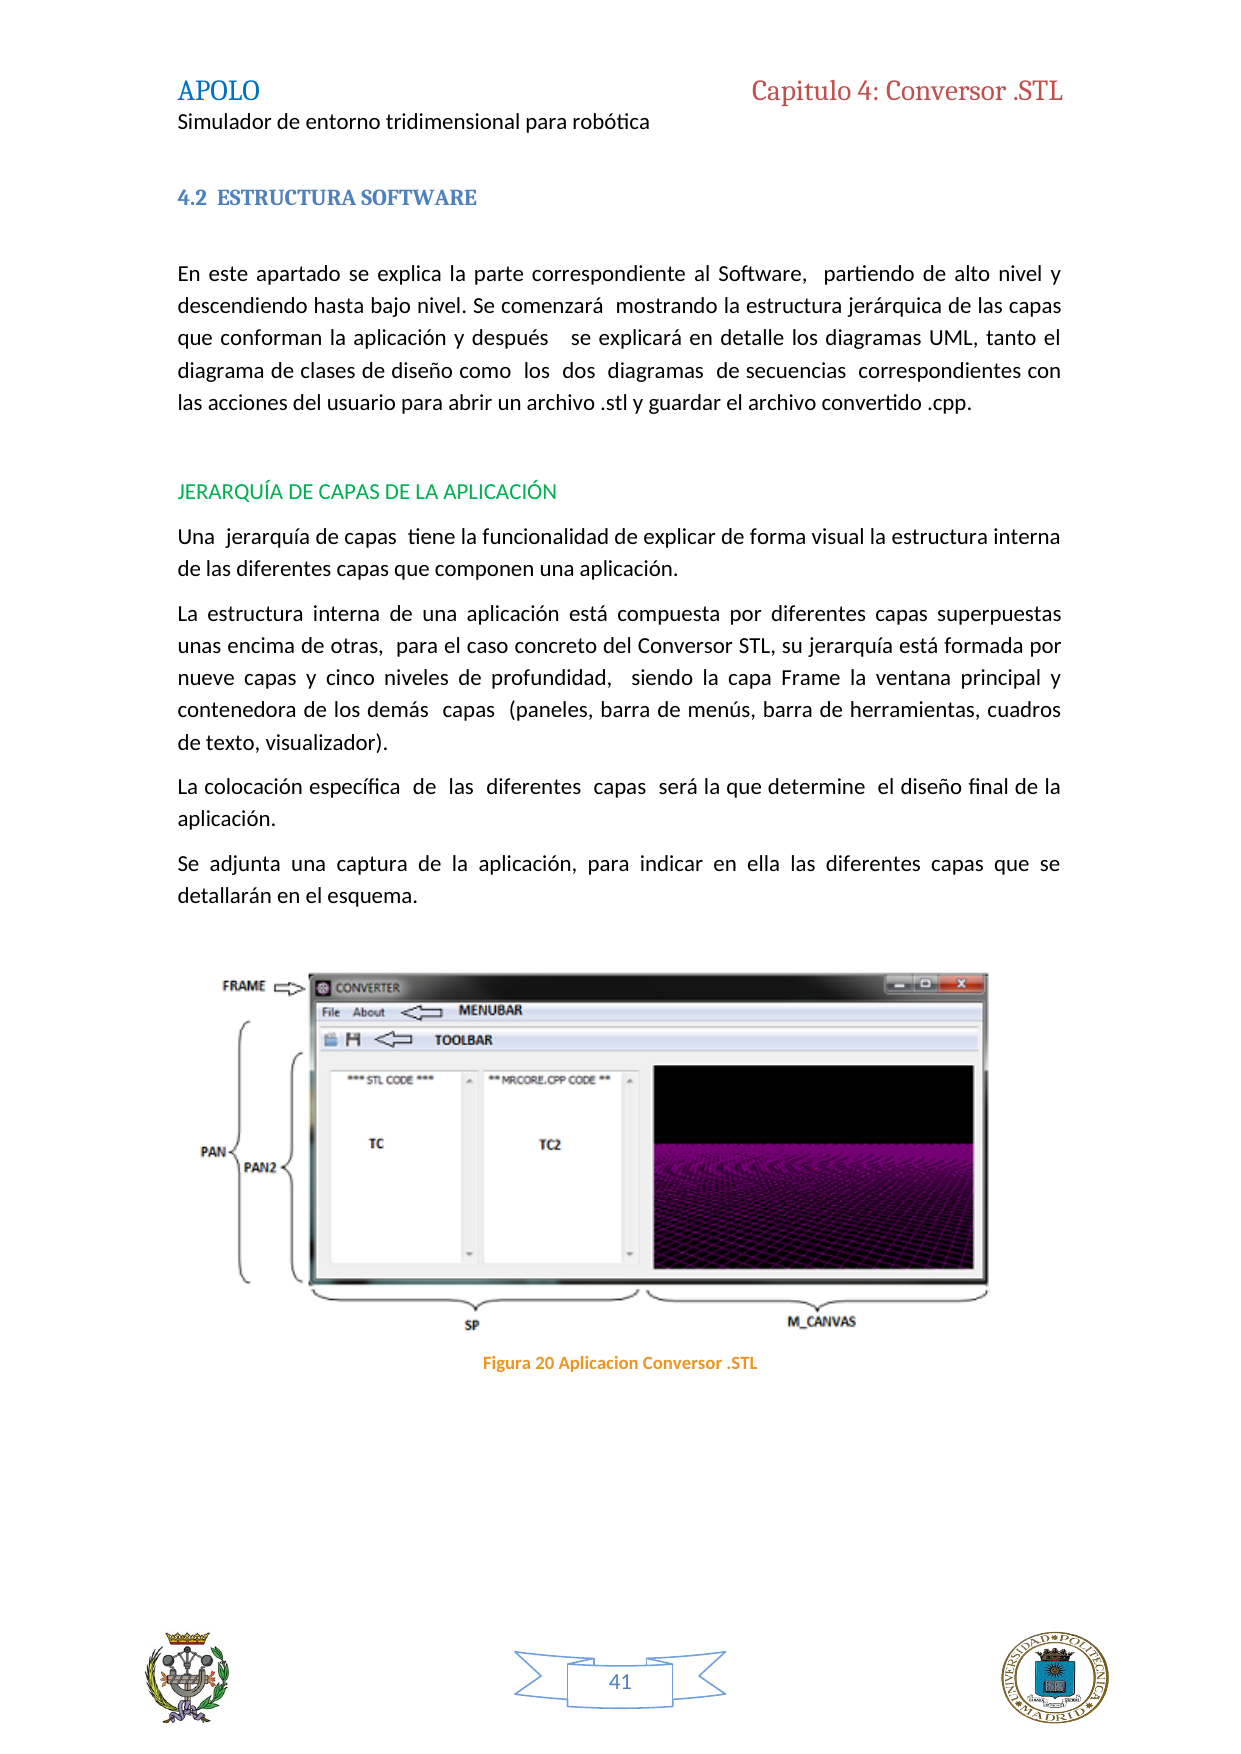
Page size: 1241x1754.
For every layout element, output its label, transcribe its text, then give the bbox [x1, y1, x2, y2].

picture [187, 970, 1053, 1335]
text JERARQUÍA DE CAPAS DE LA APLICACIÓN [177, 477, 1063, 505]
text Figura 20 Aplicacion Conversor .STL [177, 1351, 1063, 1374]
text Una jerarquía de capas tiene la funcionalidad de explicar de forma visual la estructura interna de las diferentes capas que componen una aplicación. [177, 522, 1063, 582]
picture [1000, 1631, 1110, 1724]
text La colocación específica de las diferentes capas será la que determine el diseño final de la aplicación. [177, 772, 1063, 832]
text Se adjunta una captura de la aplicación, para indicar en ella las diferentes capas que se detallarán en el esquema. [177, 849, 1063, 909]
subtitle 4.2 ESTRUCTURA SOFTWARE [177, 184, 1063, 211]
text La estructura interna de una aplicación está compuesta por diferentes capas superpuestas unas encima de otras, para el caso concreto del Conversor STL, su jerarquía está formada por nueve capas y cinco niveles de profundidad, siendo la capa Frame la ventana principal y contenedora de los demás capas (paneles, barra de menús, barra de herramientas, cuadros de texto, visualizador). [177, 599, 1063, 756]
picture [145, 1631, 229, 1724]
text En este apartado se explica la parte correspondiente al Software, partiendo de alto nivel y descendiendo hasta bajo nivel. Se comenzará mostrando la estructura jerárquica de las capas que conforman la aplicación y después se explicará en detalle los diagramas UML, tanto el diagrama de clases de diseño como los dos diagramas de secuencias correspondientes con las acciones del usuario para abrir un archivo .stl y guardar el archivo convertido .cpp. [177, 259, 1063, 416]
